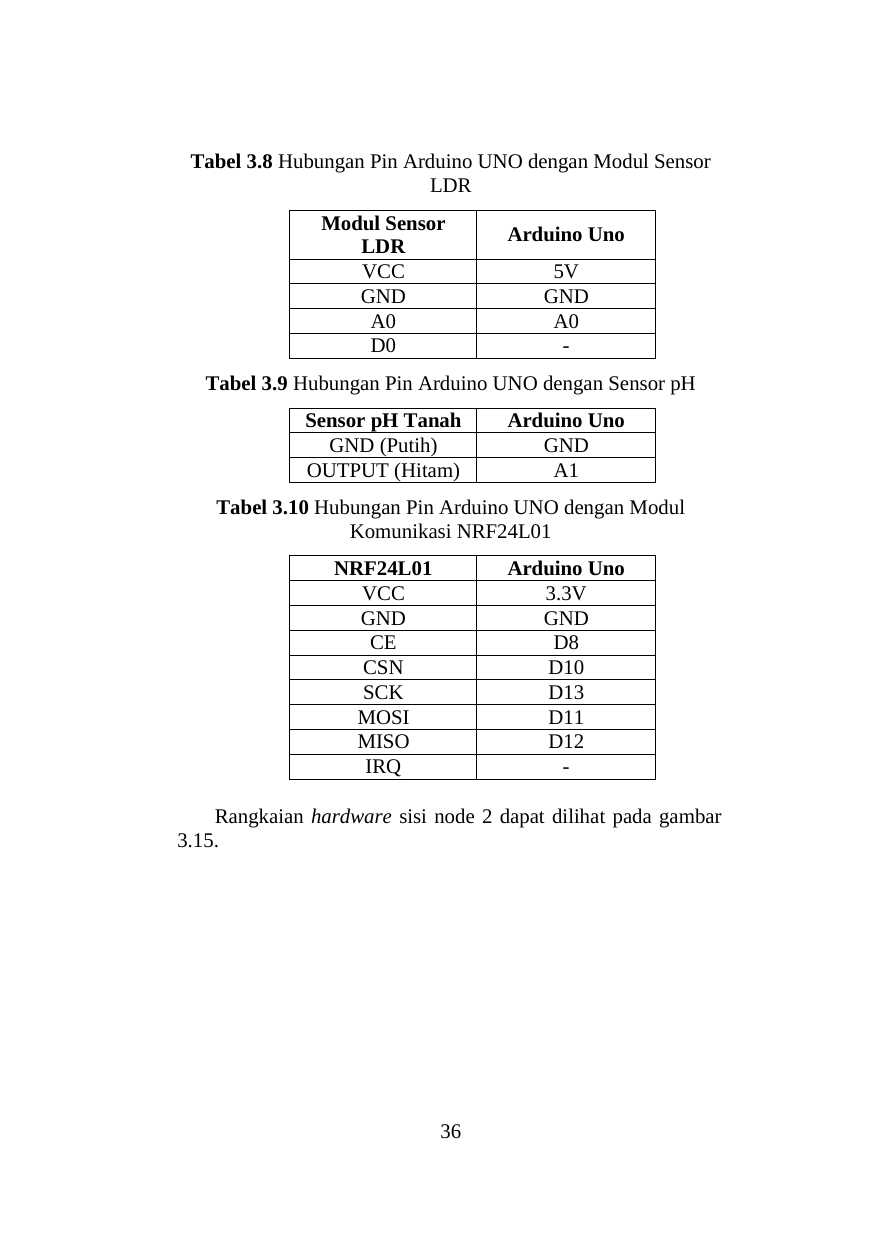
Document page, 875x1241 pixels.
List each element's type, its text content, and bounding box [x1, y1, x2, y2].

table_cell CSN [290, 656, 476, 679]
table_cell D12 [477, 730, 655, 754]
table_cell - [477, 755, 655, 778]
table_cell D10 [477, 656, 655, 679]
table_cell CE [290, 631, 476, 654]
table_header NRF24L01 [290, 556, 476, 580]
table_cell 3.3V [477, 581, 655, 605]
table_header Modul Sensor LDR [290, 211, 476, 258]
table_cell GND [477, 284, 655, 308]
table_cell D11 [477, 705, 655, 729]
table_cell D8 [477, 631, 655, 654]
table_cell GND [477, 606, 655, 630]
table_cell OUTPUT (Hitam) [290, 458, 476, 482]
table_cell GND [290, 284, 476, 308]
text Tabel 3.8 Hubungan Pin Arduino UNO dengan Modul Sensor LDR [177, 150, 724, 197]
table_cell - [477, 334, 655, 358]
table_cell GND (Putih) [290, 433, 476, 457]
table_cell MISO [290, 730, 476, 754]
table_cell VCC [290, 581, 476, 605]
table_cell MOSI [290, 705, 476, 729]
table_header Arduino Uno [477, 211, 655, 258]
table_cell D0 [290, 334, 476, 358]
table_cell A0 [477, 309, 655, 333]
table_header Sensor pH Tanah [290, 409, 476, 432]
table_header Arduino Uno [477, 556, 655, 580]
table_cell SCK [290, 680, 476, 704]
table_header Arduino Uno [477, 409, 655, 432]
table_cell A0 [290, 309, 476, 333]
text Tabel 3.9 Hubungan Pin Arduino UNO dengan Sensor pH [177, 371, 724, 395]
table_cell A1 [477, 458, 655, 482]
table_cell IRQ [290, 755, 476, 778]
table_cell D13 [477, 680, 655, 704]
text Rangkaian hardware sisi node 2 dapat dilihat pada gambar 3.15. [177, 804, 722, 852]
table_cell 5V [477, 260, 655, 283]
table_cell GND [477, 433, 655, 457]
table_cell VCC [290, 260, 476, 283]
table_cell GND [290, 606, 476, 630]
text Tabel 3.10 Hubungan Pin Arduino UNO dengan Modul Komunikasi NRF24L01 [177, 495, 724, 543]
